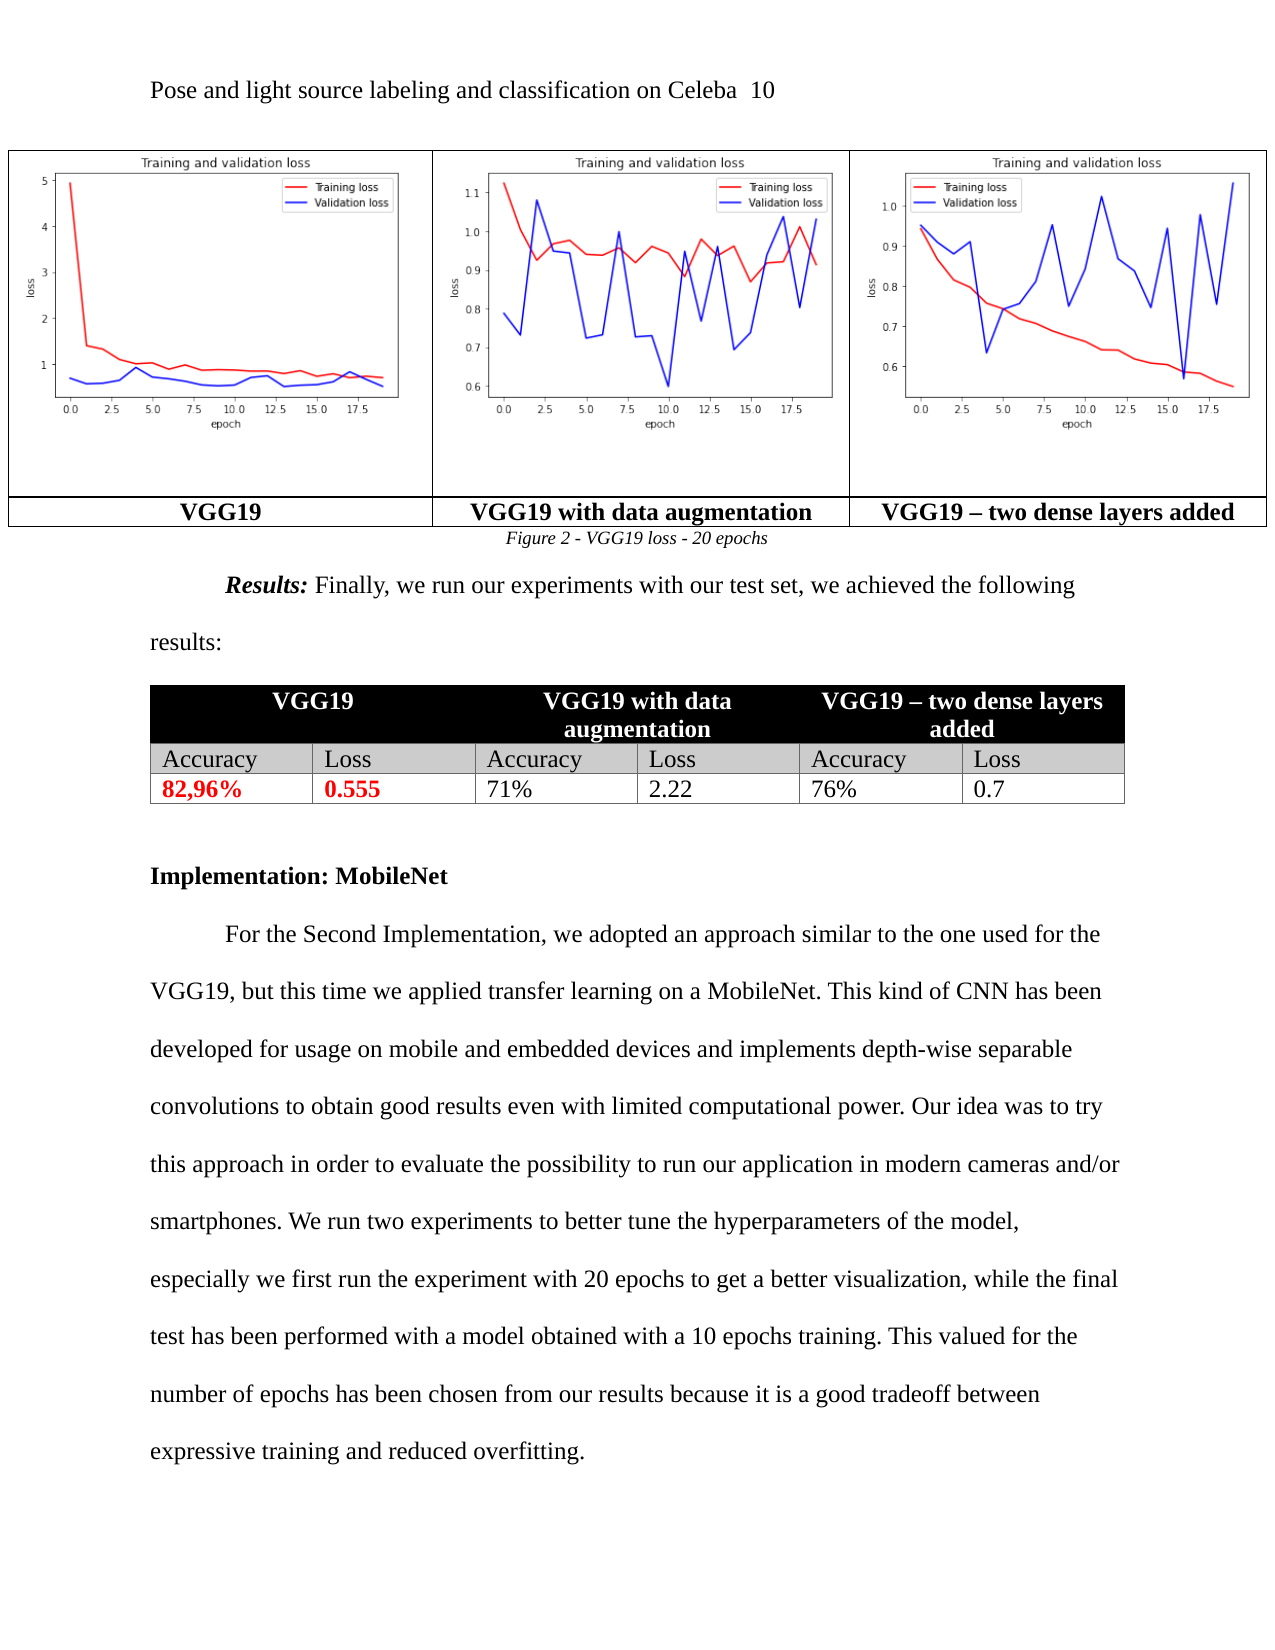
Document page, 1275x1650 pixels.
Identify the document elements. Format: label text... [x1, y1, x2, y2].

table_cell 0.7 [963, 774, 1124, 803]
table_cell 82,96% [151, 774, 312, 803]
table_header [850, 151, 1266, 496]
table_cell 2.22 [638, 774, 799, 803]
text Figure 2 - VGG19 loss - 20 epochs [150, 527, 1125, 549]
table_header [433, 151, 849, 496]
table_header VGG19 with data augmentation [476, 686, 799, 743]
table_header VGG19 [151, 686, 475, 743]
table_cell 0.555 [313, 774, 475, 803]
table_cell VGG19 – two dense layers added [850, 498, 1266, 526]
table_cell Accuracy [476, 744, 637, 773]
table_cell Loss [638, 744, 799, 773]
table_cell Loss [313, 744, 475, 773]
table_cell Loss [963, 744, 1124, 773]
picture [443, 151, 838, 435]
table_cell Accuracy [800, 744, 962, 773]
table_cell 76% [800, 774, 962, 803]
text Results: Finally, we run our experiments with our test set, we achieved the following results: [150, 570, 1125, 656]
text For the Second Implementation, we adopted an approach similar to the one used for the VGG19, but this time we applied transfer learning on a MobileNet. This kind of CNN has been developed for usage on mobile and embedded devices and implements depth-wise separable convolutions to obtain good results even with limited computational power. Our idea was to try this approach in order to evaluate the possibility to run our application in modern cameras and/or smartphones. We run two experiments to better tune the hyperparameters of the model, especially we first run the experiment with 20 epochs to get a better visualization, while the final test has been performed with a model obtained with a 10 epochs training. This valued for the number of epochs has been chosen from our results because it is a good tradeoff between expressive training and reduced overfitting. [150, 919, 1125, 1465]
table_cell VGG19 [9, 498, 432, 526]
picture [860, 151, 1256, 435]
table_header [9, 151, 432, 496]
picture [19, 151, 405, 435]
table_cell 71% [476, 774, 637, 803]
table_header VGG19 – two dense layers added [800, 686, 1124, 743]
table_cell Accuracy [151, 744, 312, 773]
table_cell VGG19 with data augmentation [433, 498, 849, 526]
subtitle Implementation: MobileNet [150, 861, 1125, 890]
